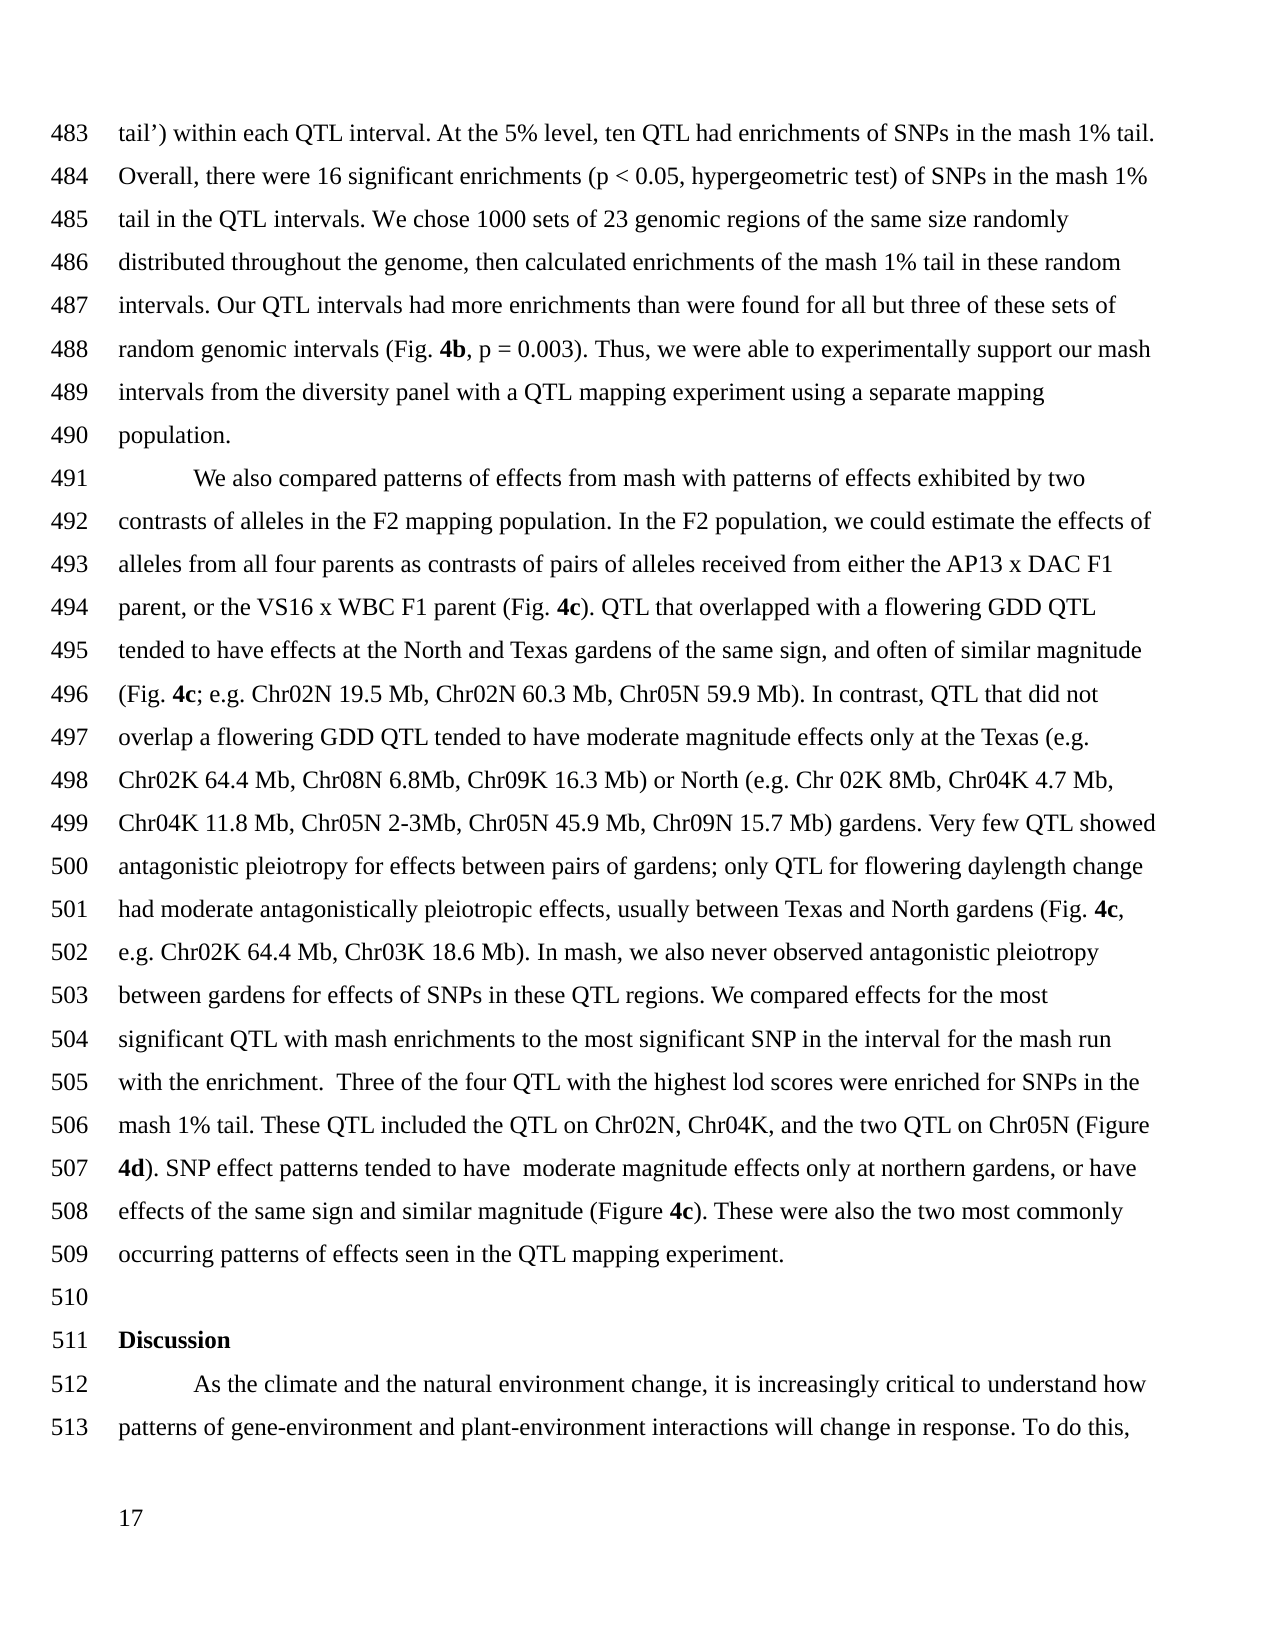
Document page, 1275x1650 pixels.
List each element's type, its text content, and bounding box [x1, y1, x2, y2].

text Discussion [118, 1326, 1157, 1354]
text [118, 1369, 1157, 1441]
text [118, 118, 1157, 449]
text We also compared patterns of effects from mash with patterns of effects exhibited by two contrasts of alleles in the F2 mapping population. In the F2 population, we could estimate the effects of alleles from all four parents as contrasts of pairs of alleles received from either the AP13 x DAC F1 parent, or the VS16 x WBC F1 parent (Fig. 4c). QTL that overlapped with a flowering GDD QTL tended to have effects at the North and Texas gardens of the same sign, and often of similar magnitude (Fig. 4c; e.g. Chr02N 19.5 Mb, Chr02N 60.3 Mb, Chr05N 59.9 Mb). In contrast, QTL that did not overlap a flowering GDD QTL tended to have moderate magnitude effects only at the Texas (e.g. Chr02K 64.4 Mb, Chr08N 6.8Mb, Chr09K 16.3 Mb) or North (e.g. Chr 02K 8Mb, Chr04K 4.7 Mb, Chr04K 11.8 Mb, Chr05N 2-3Mb, Chr05N 45.9 Mb, Chr09N 15.7 Mb) gardens. Very few QTL showed antagonistic pleiotropy for effects between pairs of gardens; only QTL for flowering daylength change had moderate antagonistically pleiotropic effects, usually between Texas and North gardens (Fig. 4c, e.g. Chr02K 64.4 Mb, Chr03K 18.6 Mb). In mash, we also never observed antagonistic pleiotropy between gardens for effects of SNPs in these QTL regions. We compared effects for the most significant QTL with mash enrichments to the most significant SNP in the interval for the mash run with the enrichment. Three of the four QTL with the highest lod scores were enriched for SNPs in the mash 1% tail. These QTL included the QTL on Chr02N, Chr04K, and the two QTL on Chr05N (Figure 4d). SNP effect patterns tended to have moderate magnitude effects only at northern gardens, or have effects of the same sign and similar magnitude (Figure 4c). These were also the two most commonly occurring patterns of effects seen in the QTL mapping experiment. [118, 463, 1157, 1268]
